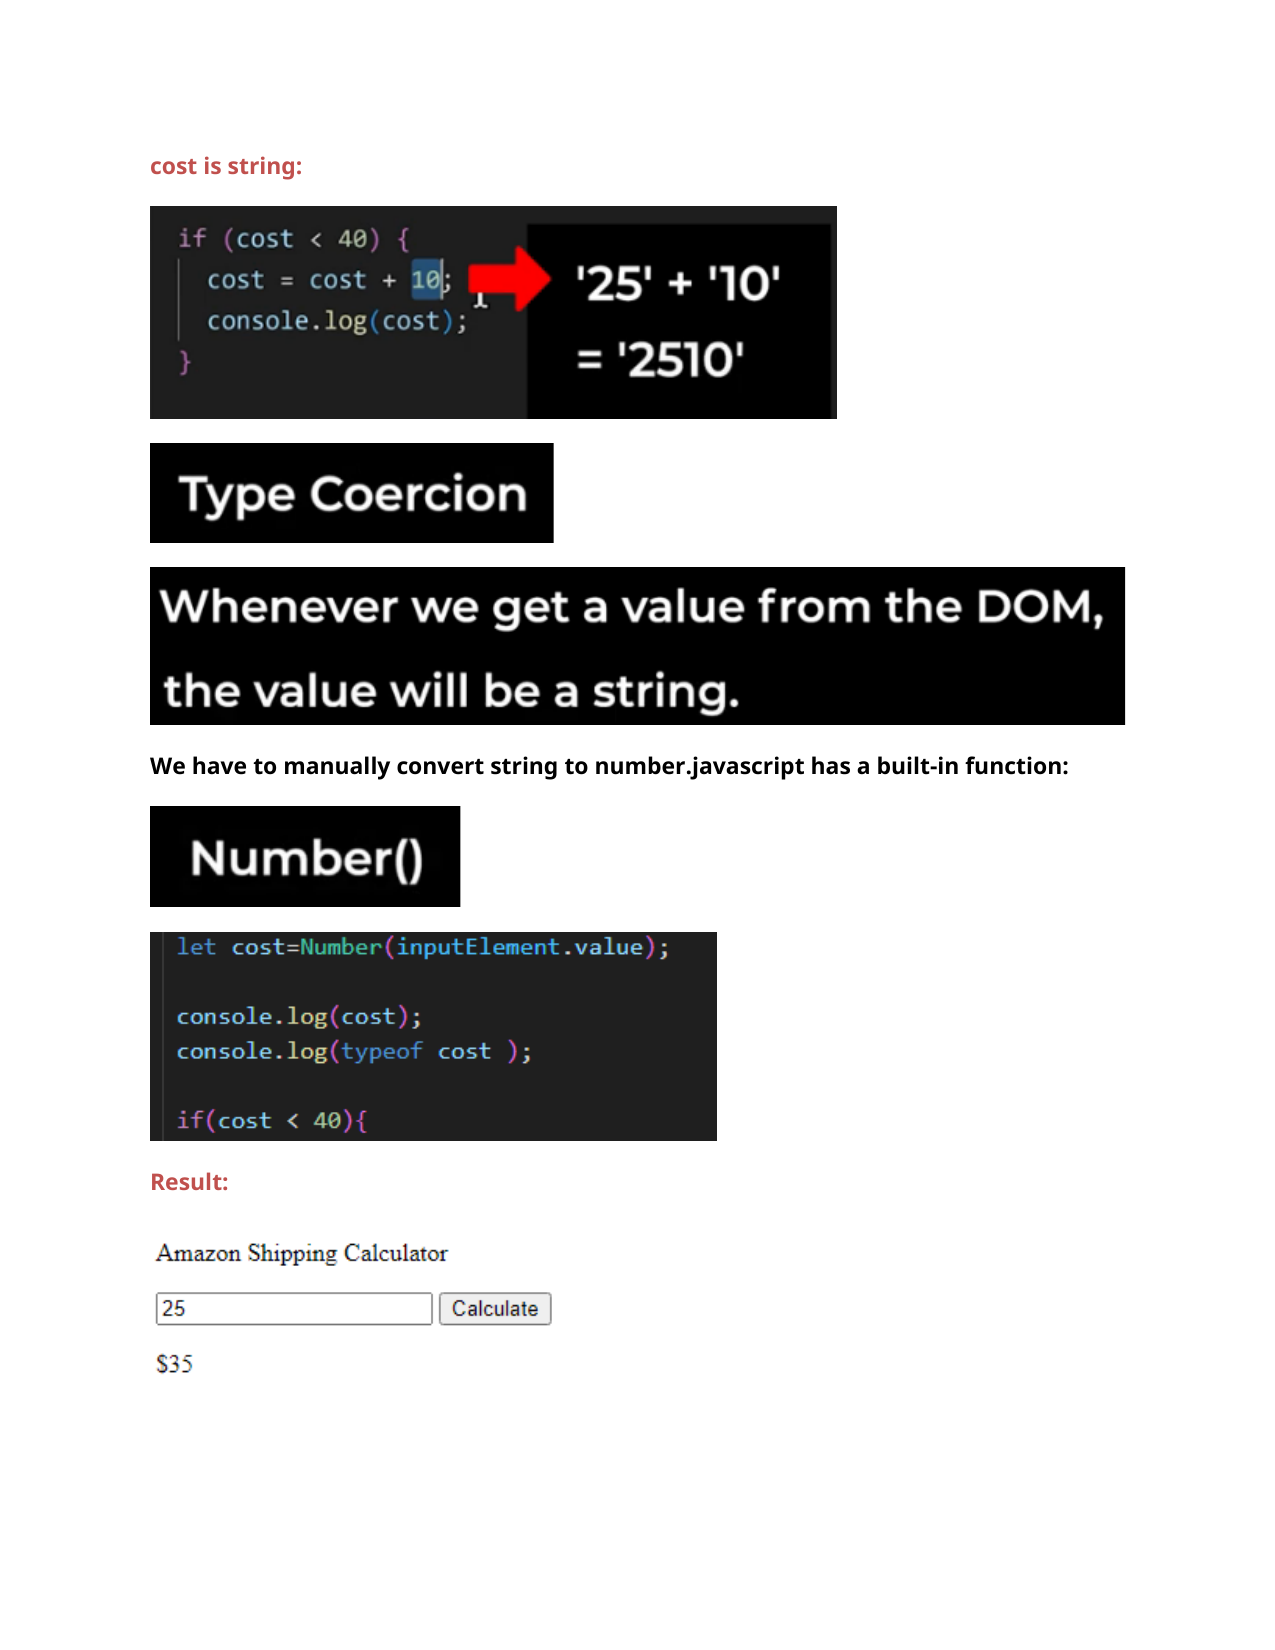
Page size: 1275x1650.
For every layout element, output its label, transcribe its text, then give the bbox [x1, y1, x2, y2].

picture [150, 1222, 602, 1415]
text We have to manually convert string to number.javascript has a built-in function: [150, 750, 1125, 781]
text Result: [150, 1166, 1125, 1197]
text cost is string: [150, 150, 1125, 181]
picture [150, 806, 461, 907]
picture [150, 932, 717, 1141]
picture [150, 567, 1125, 725]
picture [150, 443, 554, 543]
picture [150, 206, 837, 419]
